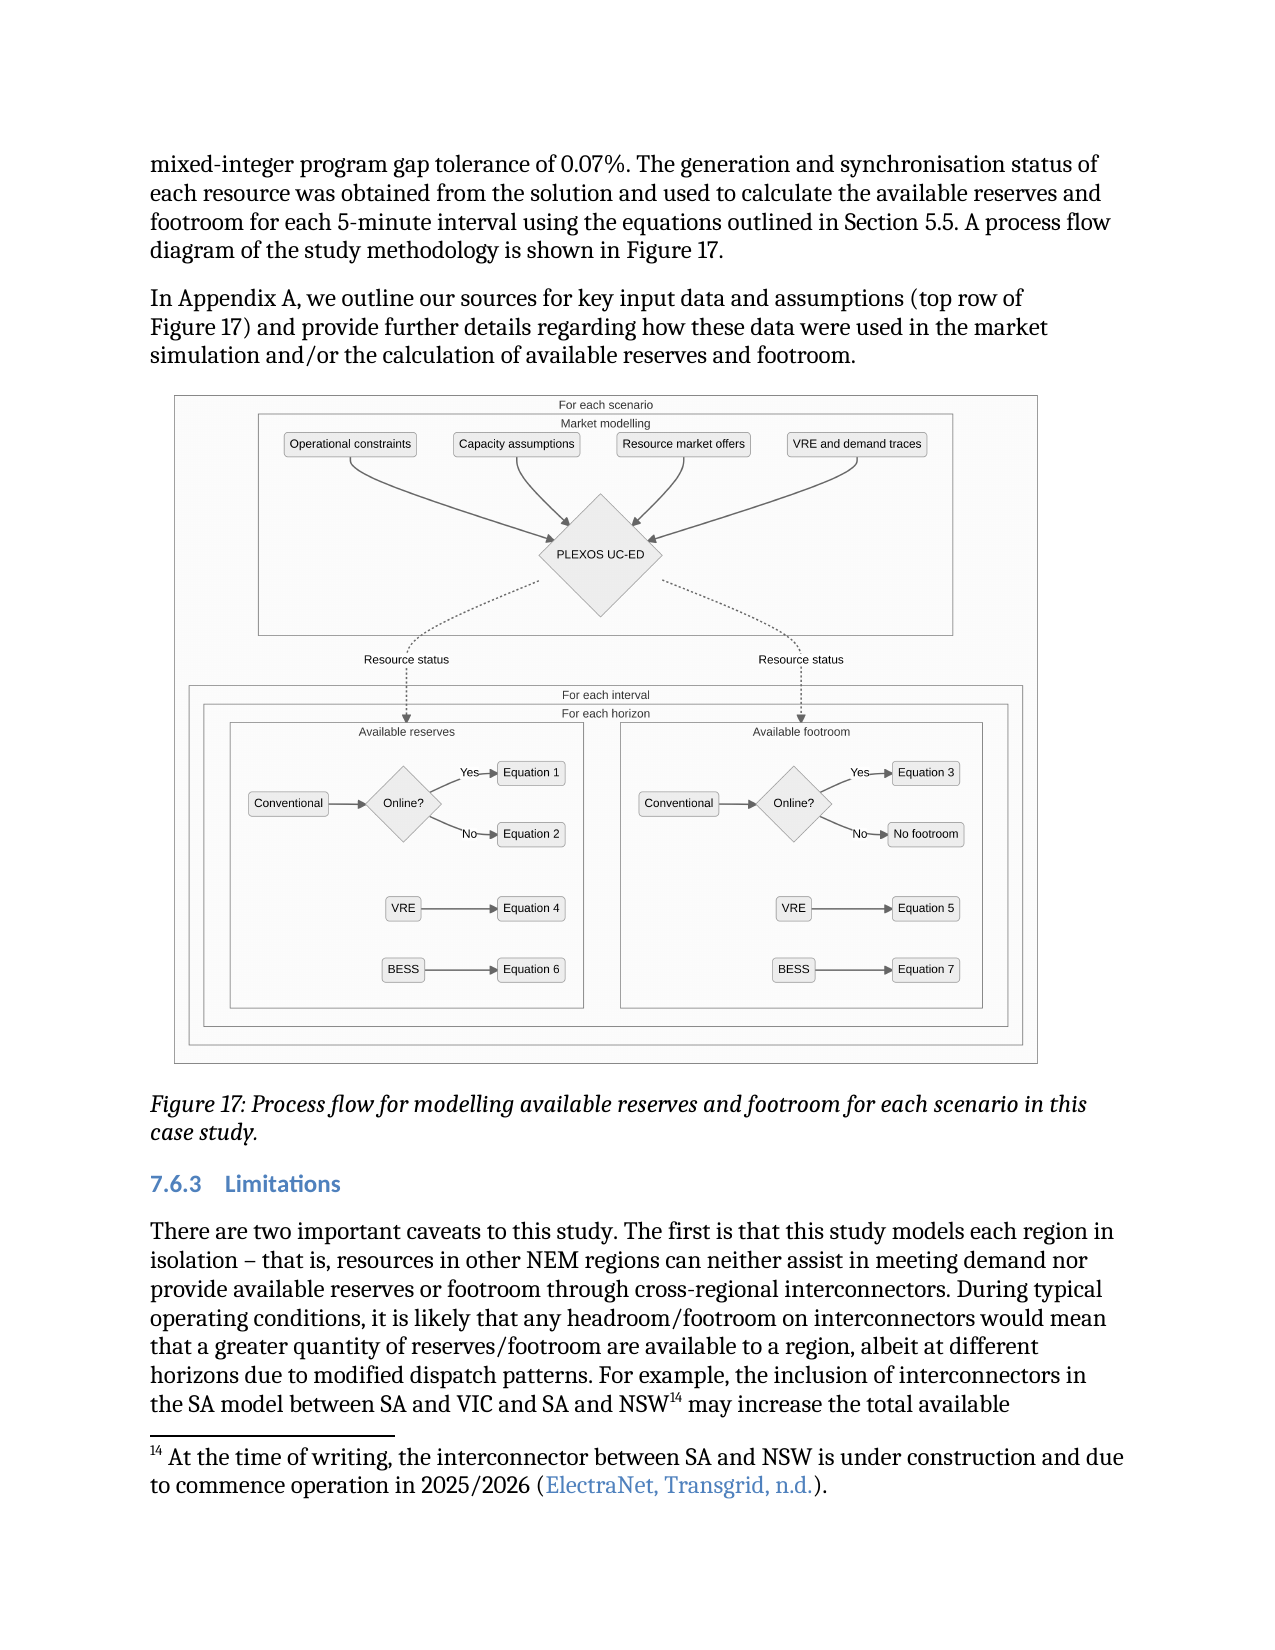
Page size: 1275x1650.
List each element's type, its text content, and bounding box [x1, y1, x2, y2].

text Figure 17: Process flow for modelling available reserves and footroom for each scenario in this case study. [150, 1089, 1125, 1147]
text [150, 1217, 1125, 1418]
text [150, 150, 1125, 265]
subtitle 7.6.3 Limitations [150, 1168, 1125, 1198]
picture [168, 388, 1044, 1069]
text In Appendix A, we outline our sources for key input data and assumptions (top row of Figure 17) and provide further details regarding how these data were used in the market simulation and/or the calculation of available reserves and footroom. [150, 284, 1125, 370]
